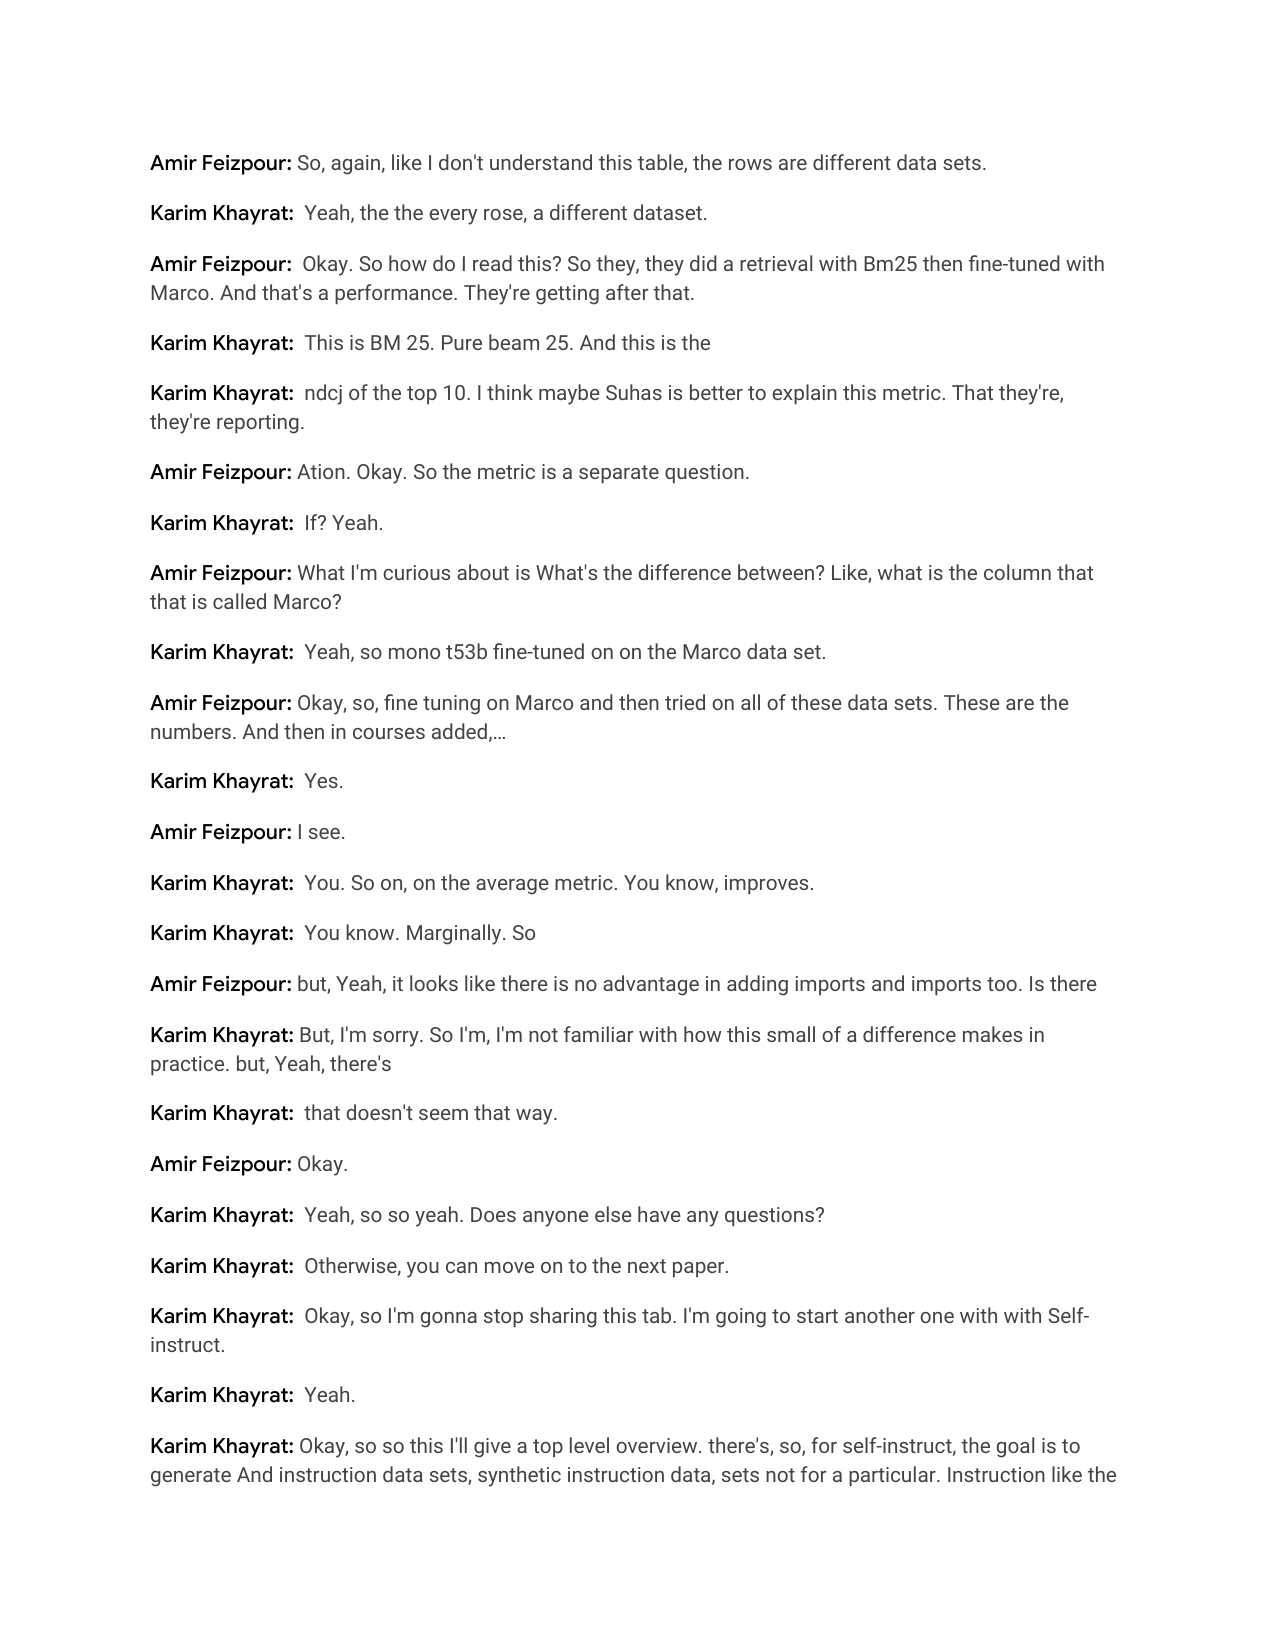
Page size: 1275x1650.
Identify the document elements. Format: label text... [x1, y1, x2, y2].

text Karim Khayrat: Yeah, so so yeah. Does anyone else have any questions? [150, 1202, 1125, 1228]
text Karim Khayrat: You. So on, on the average metric. You know, improves. [150, 870, 1125, 896]
text Karim Khayrat: Yeah. [150, 1382, 1125, 1408]
text Karim Khayrat: You know. Marginally. So [150, 921, 1125, 947]
text Amir Feizpour: Ation. Okay. So the metric is a separate question. [150, 459, 1125, 485]
text Amir Feizpour: So, again, like I don't understand this table, the rows are different data sets. [150, 150, 1125, 176]
text Karim Khayrat: Okay, so I'm gonna stop sharing this tab. I'm going to start another one with with Self-instruct. [150, 1304, 1125, 1358]
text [150, 1433, 1125, 1487]
text Karim Khayrat: If? Yeah. [150, 510, 1125, 536]
text Karim Khayrat: Yeah, so mono t53b fine-tuned on on the Marco data set. [150, 639, 1125, 665]
text Amir Feizpour: I see. [150, 819, 1125, 845]
text Karim Khayrat: Yeah, the the every rose, a different dataset. [150, 201, 1125, 227]
text Karim Khayrat: Yes. [150, 768, 1125, 794]
text Amir Feizpour: Okay. [150, 1151, 1125, 1177]
text Amir Feizpour: Okay, so, fine tuning on Marco and then tried on all of these data sets. These are the numbers. And then in courses added,… [150, 690, 1125, 744]
text Karim Khayrat: But, I'm sorry. So I'm, I'm not familiar with how this small of a difference makes in practice. but, Yeah, there's [150, 1022, 1125, 1076]
text Karim Khayrat: that doesn't seem that way. [150, 1101, 1125, 1127]
text Karim Khayrat: ndcj of the top 10. I think maybe Suhas is better to explain this metric. That they're, they're reporting. [150, 381, 1125, 435]
text Amir Feizpour: but, Yeah, it looks like there is no advantage in adding imports and imports too. Is there [150, 971, 1125, 997]
text Amir Feizpour: Okay. So how do I read this? So they, they did a retrieval with Bm25 then fine-tuned with Marco. And that's a performance. They're getting after that. [150, 251, 1125, 306]
text Amir Feizpour: What I'm curious about is What's the difference between? Like, what is the column that that is called Marco? [150, 561, 1125, 615]
text Karim Khayrat: Otherwise, you can move on to the next paper. [150, 1253, 1125, 1279]
text Karim Khayrat: This is BM 25. Pure beam 25. And this is the [150, 330, 1125, 356]
